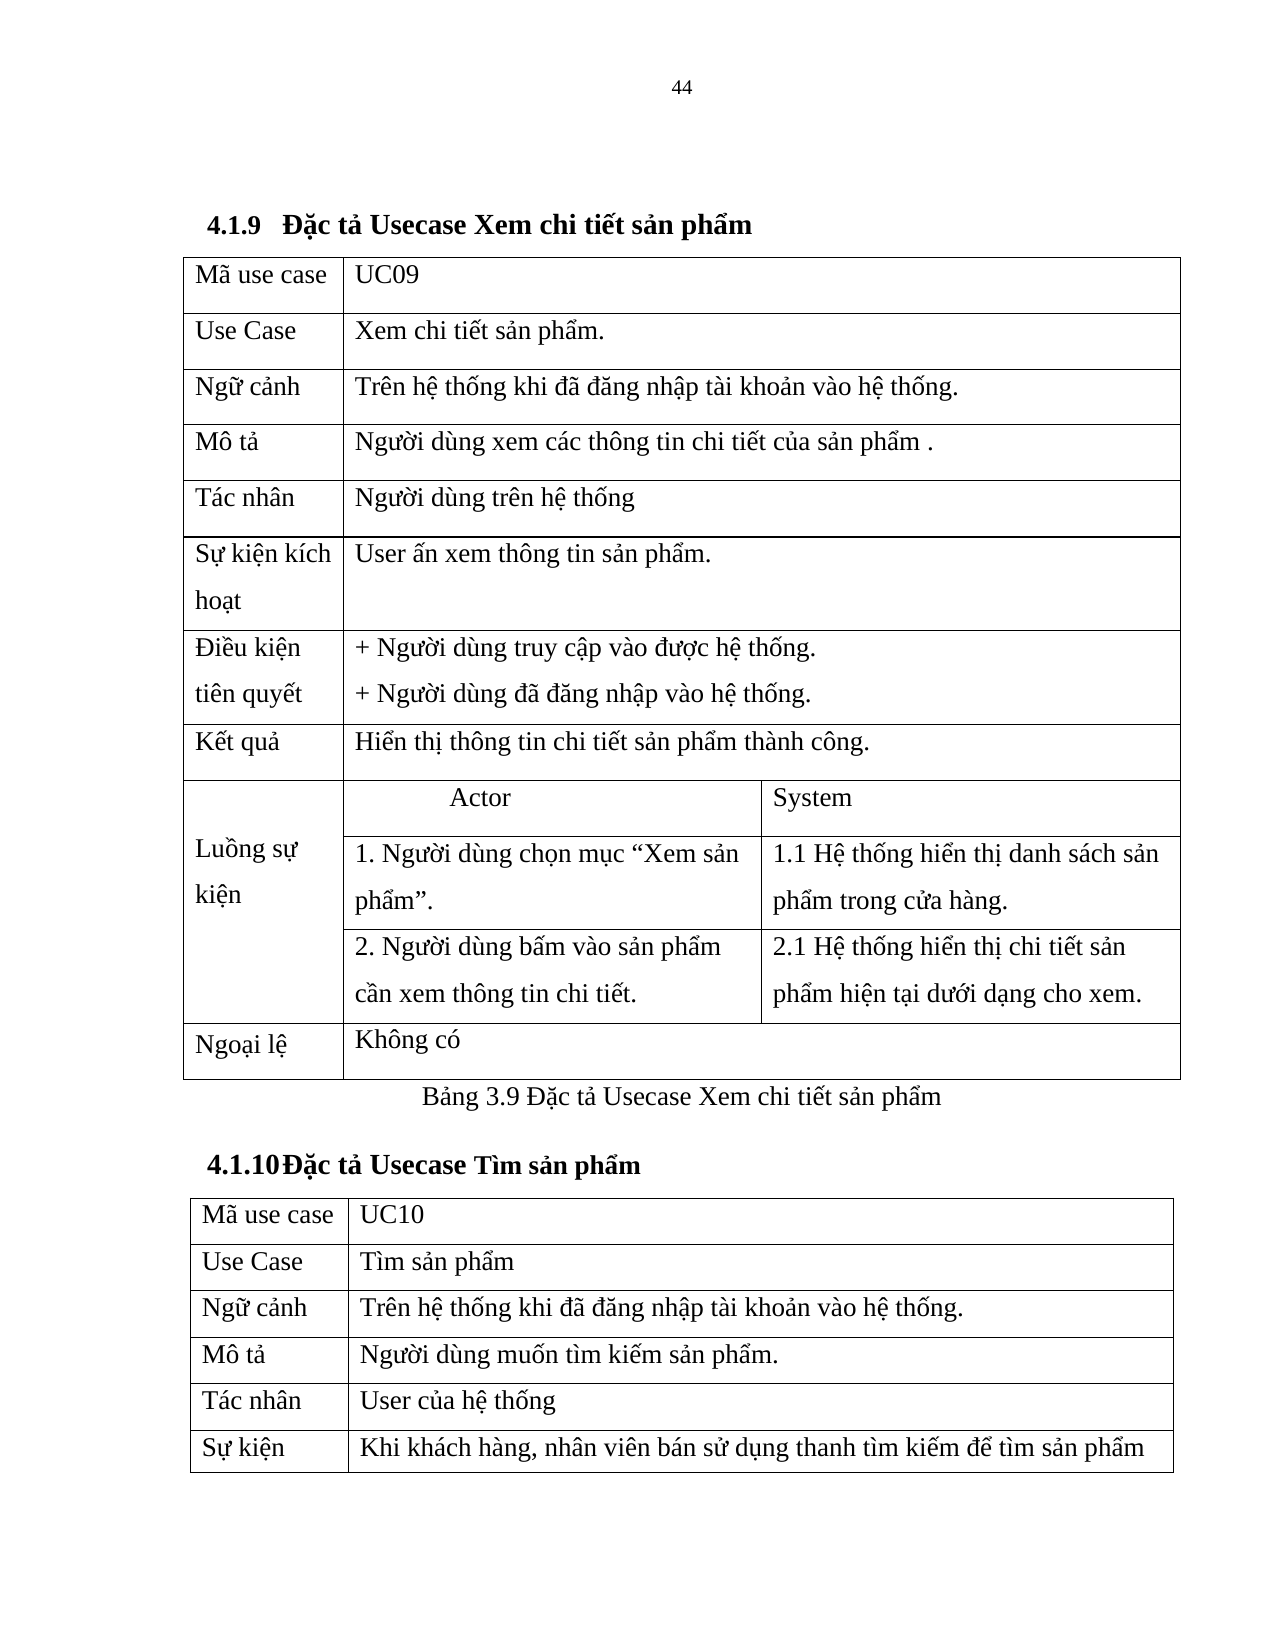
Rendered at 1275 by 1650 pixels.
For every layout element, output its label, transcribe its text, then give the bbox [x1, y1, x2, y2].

table_cell Người dùng muốn tìm kiếm sản phẩm. [349, 1338, 1173, 1383]
table_cell Ngữ cảnh [191, 1291, 348, 1337]
table_header UC09 [344, 258, 1180, 313]
table_header Mã use case [184, 258, 343, 313]
table_cell Tác nhân [191, 1384, 348, 1430]
table_cell Luồng sự kiện [184, 781, 343, 1022]
table_cell Không có [344, 1024, 1180, 1079]
table_cell User của hệ thống [349, 1384, 1173, 1430]
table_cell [349, 1431, 1173, 1472]
subtitle Đặc tả Usecase Xem chi tiết sản phẩm [207, 207, 1157, 240]
table_cell System [762, 781, 1180, 836]
table_cell Ngữ cảnh [184, 370, 343, 424]
table_cell Hiển thị thông tin chi tiết sản phẩm thành công. [344, 725, 1180, 780]
table_cell Xem chi tiết sản phẩm. [344, 314, 1180, 369]
table_cell Người dùng trên hệ thống [344, 481, 1180, 536]
table_header Mã use case [191, 1199, 348, 1244]
table_cell Actor [344, 781, 761, 836]
table_cell Kết quả [184, 725, 343, 780]
table_cell 2. Người dùng bấm vào sản phẩm cần xem thông tin chi tiết. [344, 930, 761, 1022]
table_cell Tác nhân [184, 481, 343, 536]
table_cell Mô tả [184, 425, 343, 480]
table_cell Sự kiện kích hoạt [191, 1431, 348, 1472]
table_cell 1.1 Hệ thống hiển thị danh sách sản phẩm trong cửa hàng. [762, 837, 1180, 929]
table_cell Trên hệ thống khi đã đăng nhập tài khoản vào hệ thống. [349, 1291, 1173, 1337]
table_cell Ngoại lệ [184, 1024, 343, 1079]
table_cell 1. Người dùng chọn mục “Xem sản phẩm”. [344, 837, 761, 929]
table_header UC10 [349, 1199, 1173, 1244]
table_cell 2.1 Hệ thống hiển thị chi tiết sản phẩm hiện tại dưới dạng cho xem. [762, 930, 1180, 1022]
table_cell User ấn xem thông tin sản phẩm. [344, 538, 1180, 629]
table_cell Use Case [191, 1245, 348, 1290]
table_cell Trên hệ thống khi đã đăng nhập tài khoản vào hệ thống. [344, 370, 1180, 424]
table_cell + Người dùng truy cập vào được hệ thống. + Người dùng đã đăng nhập vào hệ thống. [344, 631, 1180, 724]
subtitle Đặc tả Usecase Tìm sản phẩm [207, 1147, 1157, 1181]
table_cell Tìm sản phẩm [349, 1245, 1173, 1290]
table_cell Mô tả [191, 1338, 348, 1383]
text Bảng . Đặc tả Usecase Xem chi tiết sản phẩm [207, 1080, 1157, 1111]
table_cell Sự kiện kích hoạt [184, 538, 343, 629]
table_cell Người dùng xem các thông tin chi tiết của sản phẩm . [344, 425, 1180, 480]
table_cell Điều kiện tiên quyết [184, 631, 343, 724]
table_cell Use Case [184, 314, 343, 369]
